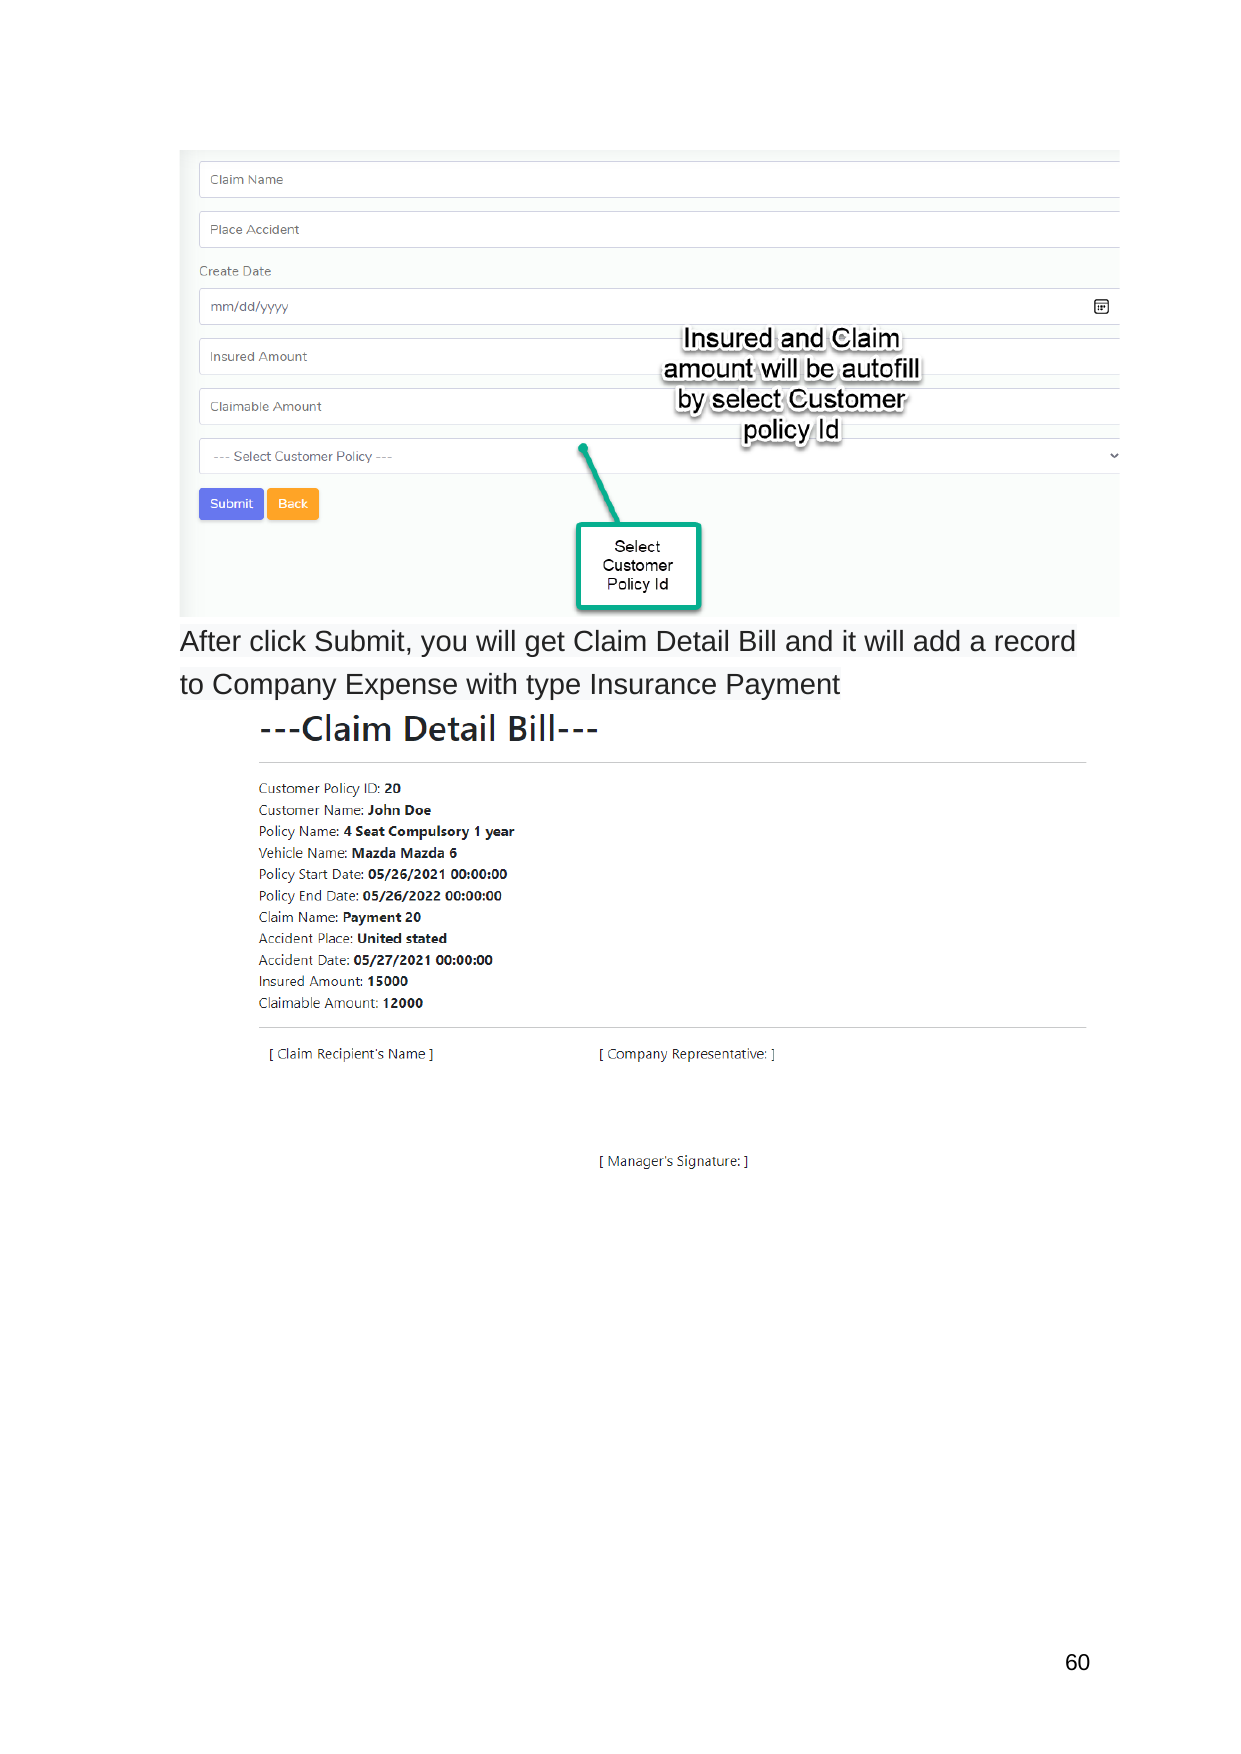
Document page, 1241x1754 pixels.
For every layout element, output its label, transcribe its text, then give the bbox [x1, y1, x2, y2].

picture [179, 709, 1087, 1275]
text After click Submit, you will get Claim Detail Bill and it will add a record to Company Expense with type Insurance Payment [179, 624, 1090, 700]
picture [179, 150, 1120, 617]
